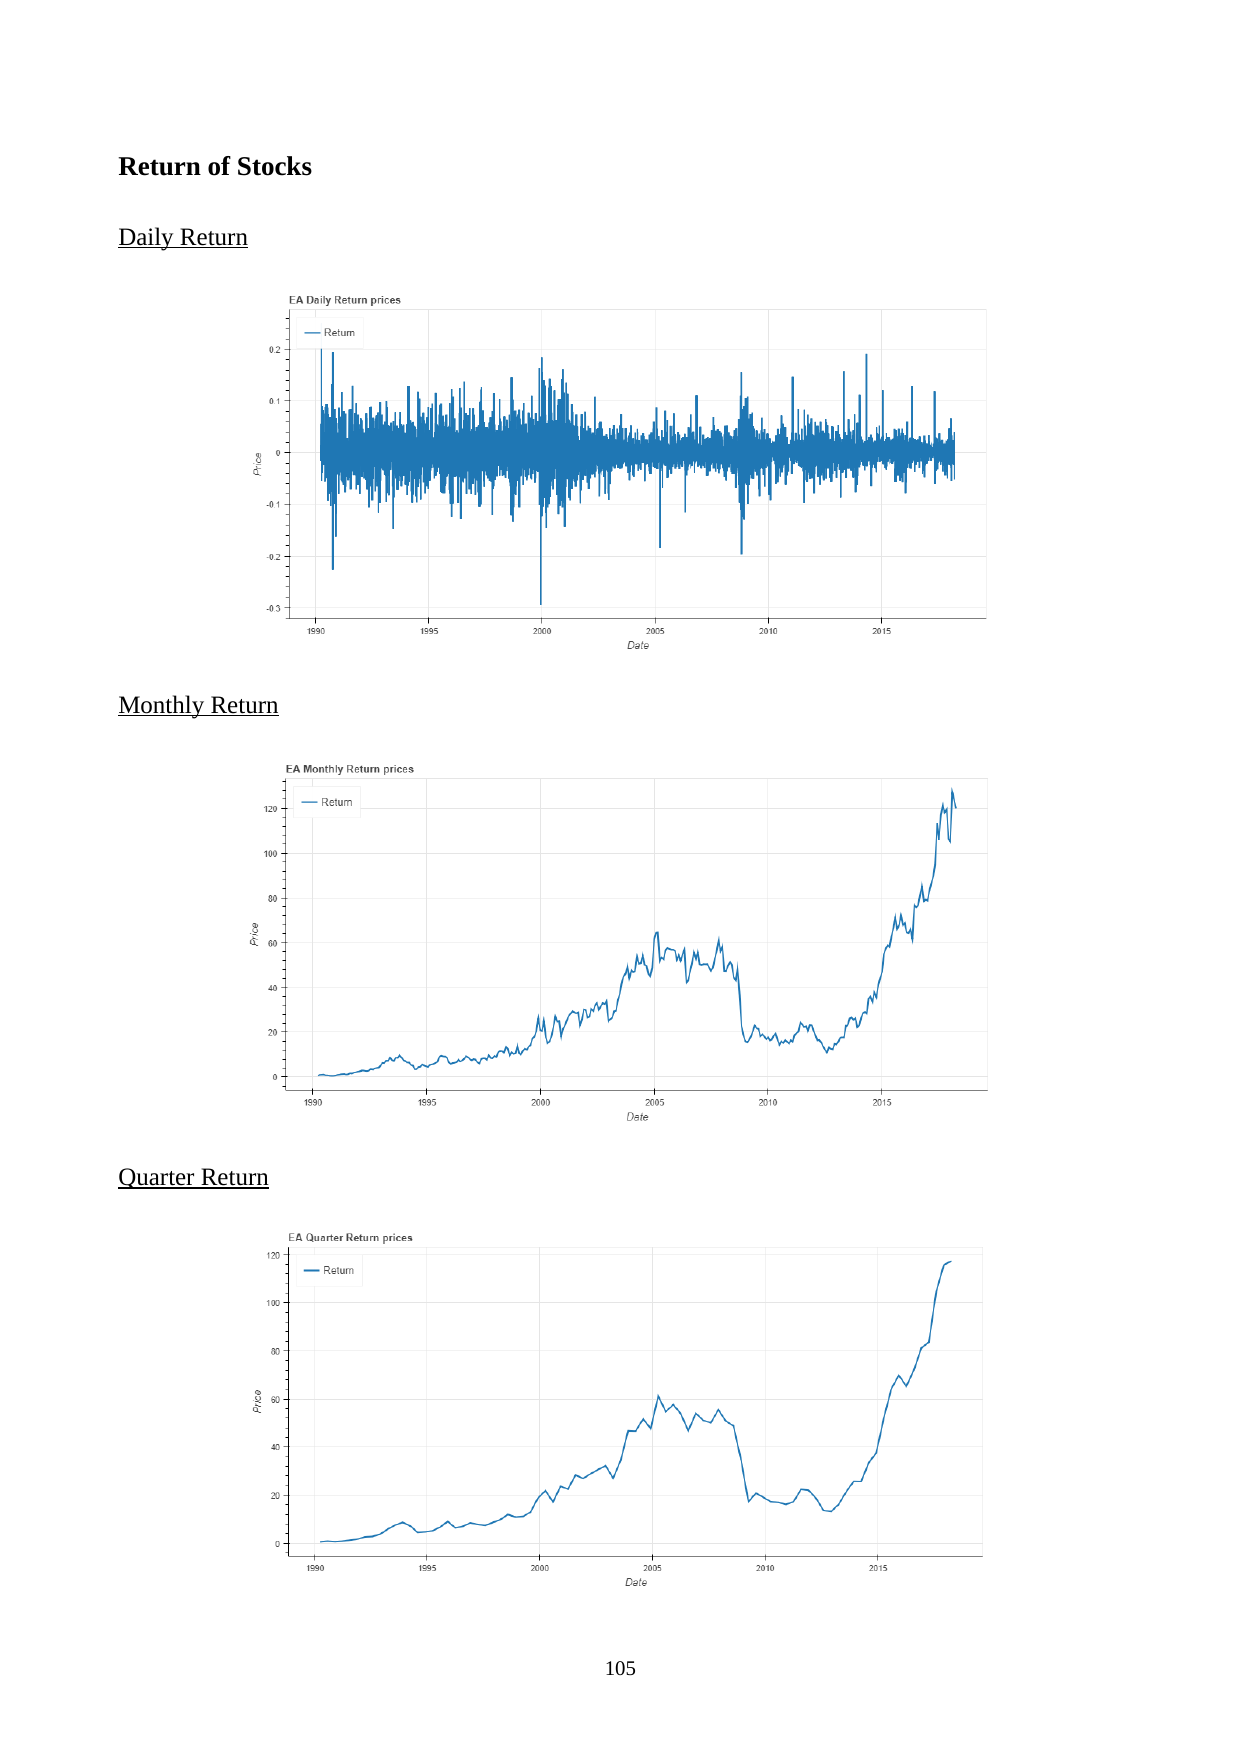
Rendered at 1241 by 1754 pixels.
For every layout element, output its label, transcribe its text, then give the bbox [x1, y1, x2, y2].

subtitle Quarter Return [118, 1162, 1122, 1191]
subtitle Monthly Return [118, 690, 1122, 719]
picture [245, 758, 995, 1124]
subtitle Return of Stocks [118, 150, 1122, 181]
picture [250, 289, 990, 651]
picture [251, 1230, 990, 1588]
subtitle Daily Return [118, 222, 1122, 250]
